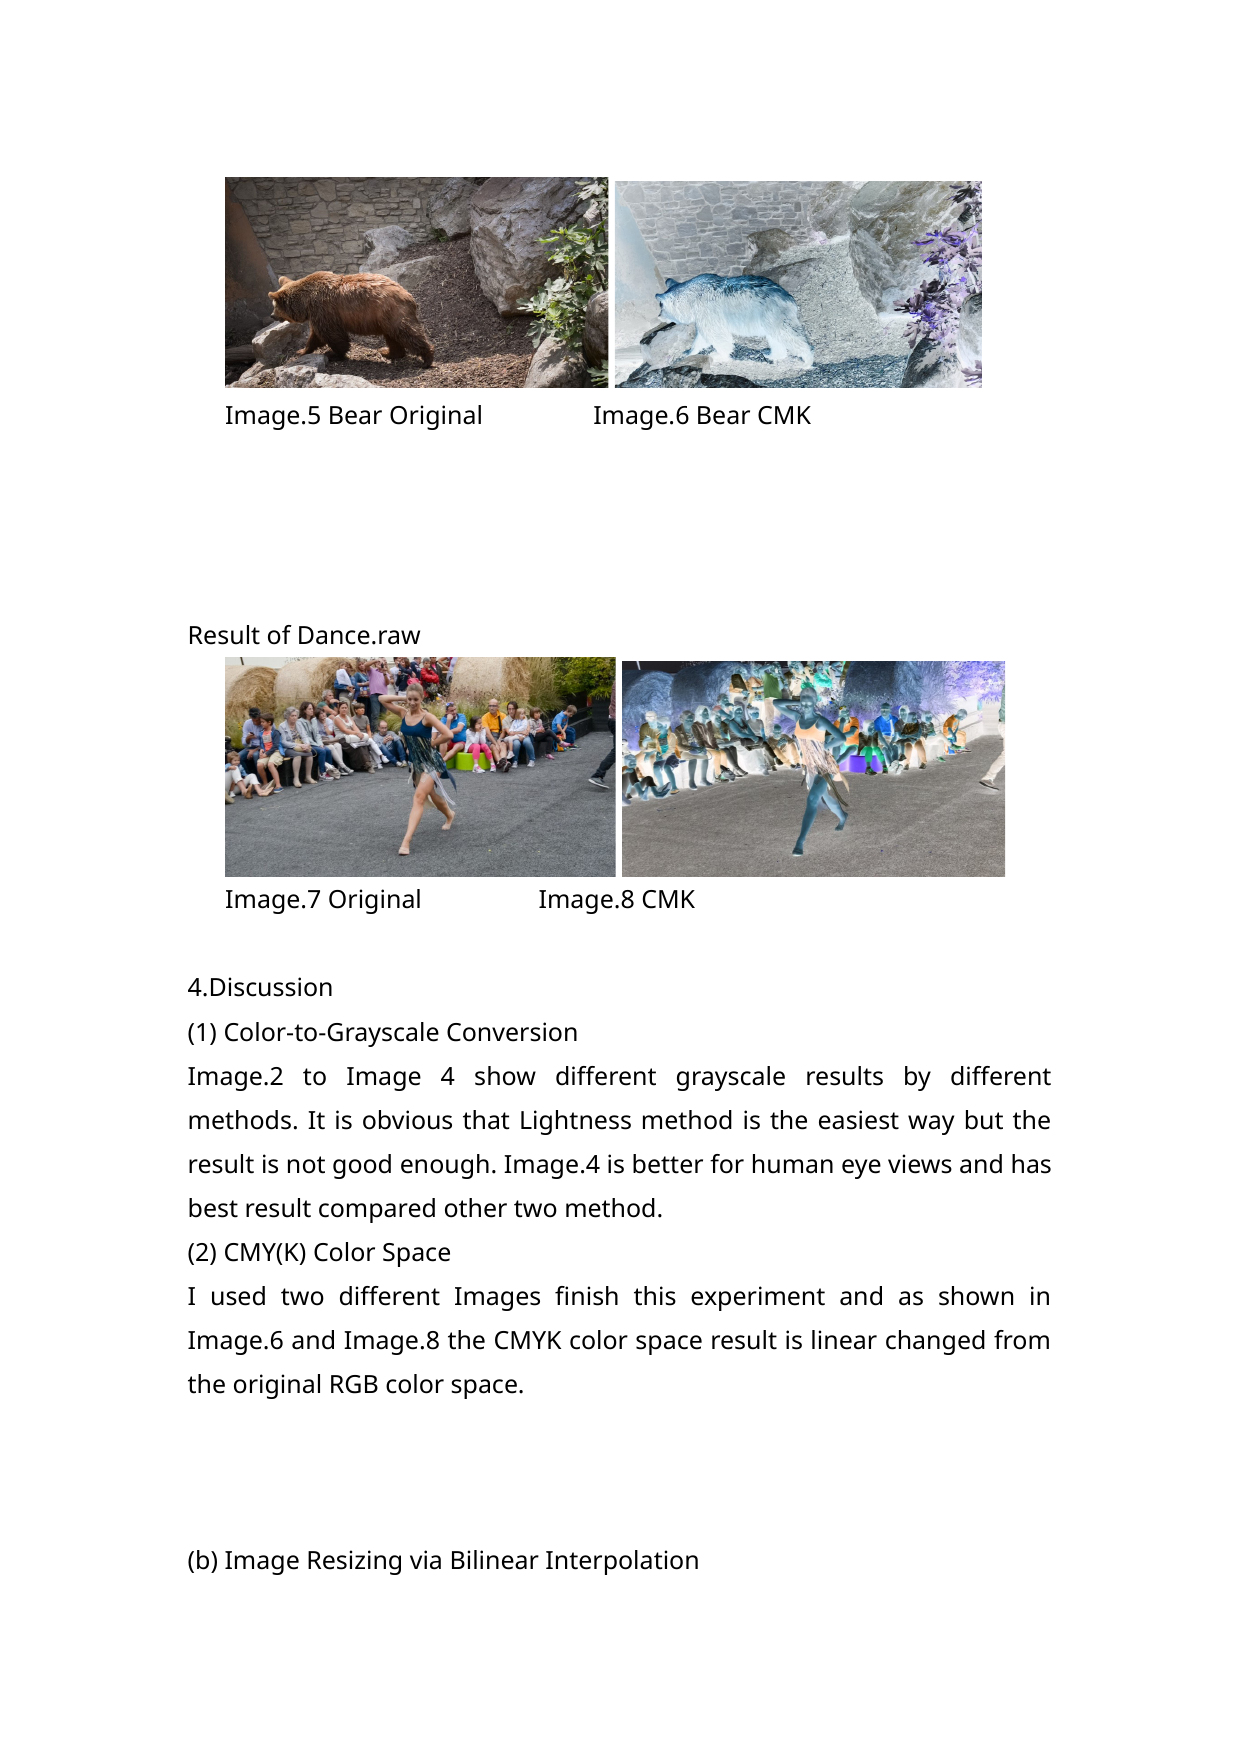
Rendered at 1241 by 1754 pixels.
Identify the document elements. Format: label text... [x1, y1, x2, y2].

text (b) Image Resizing via Bilinear Interpolation [187, 1538, 1053, 1582]
text (1) Color-to-Grayscale Conversion [187, 1009, 1053, 1053]
picture [225, 177, 609, 388]
picture [225, 657, 616, 877]
picture [614, 181, 982, 388]
text (2) CMY(K) Color Space [187, 1229, 1053, 1273]
text I used two different Images finish this experiment and as shown in Image.6 and Image.8 the CMYK color space result is linear changed from the original RGB color space. [187, 1273, 1053, 1406]
text 4.Discussion [187, 965, 1053, 1009]
list Image.7 Original Image.8 CMK [225, 877, 1053, 921]
text Image.2 to Image 4 show different grayscale results by different methods. It is obvious that Lightness method is the easiest way but the result is not good enough. Image.4 is better for human eye views and has best result compared other two method. [187, 1053, 1053, 1229]
text Result of Dance.raw [187, 613, 1053, 657]
list Image.5 Bear Original Image.6 Bear CMK [225, 392, 1053, 436]
picture [622, 661, 1006, 877]
